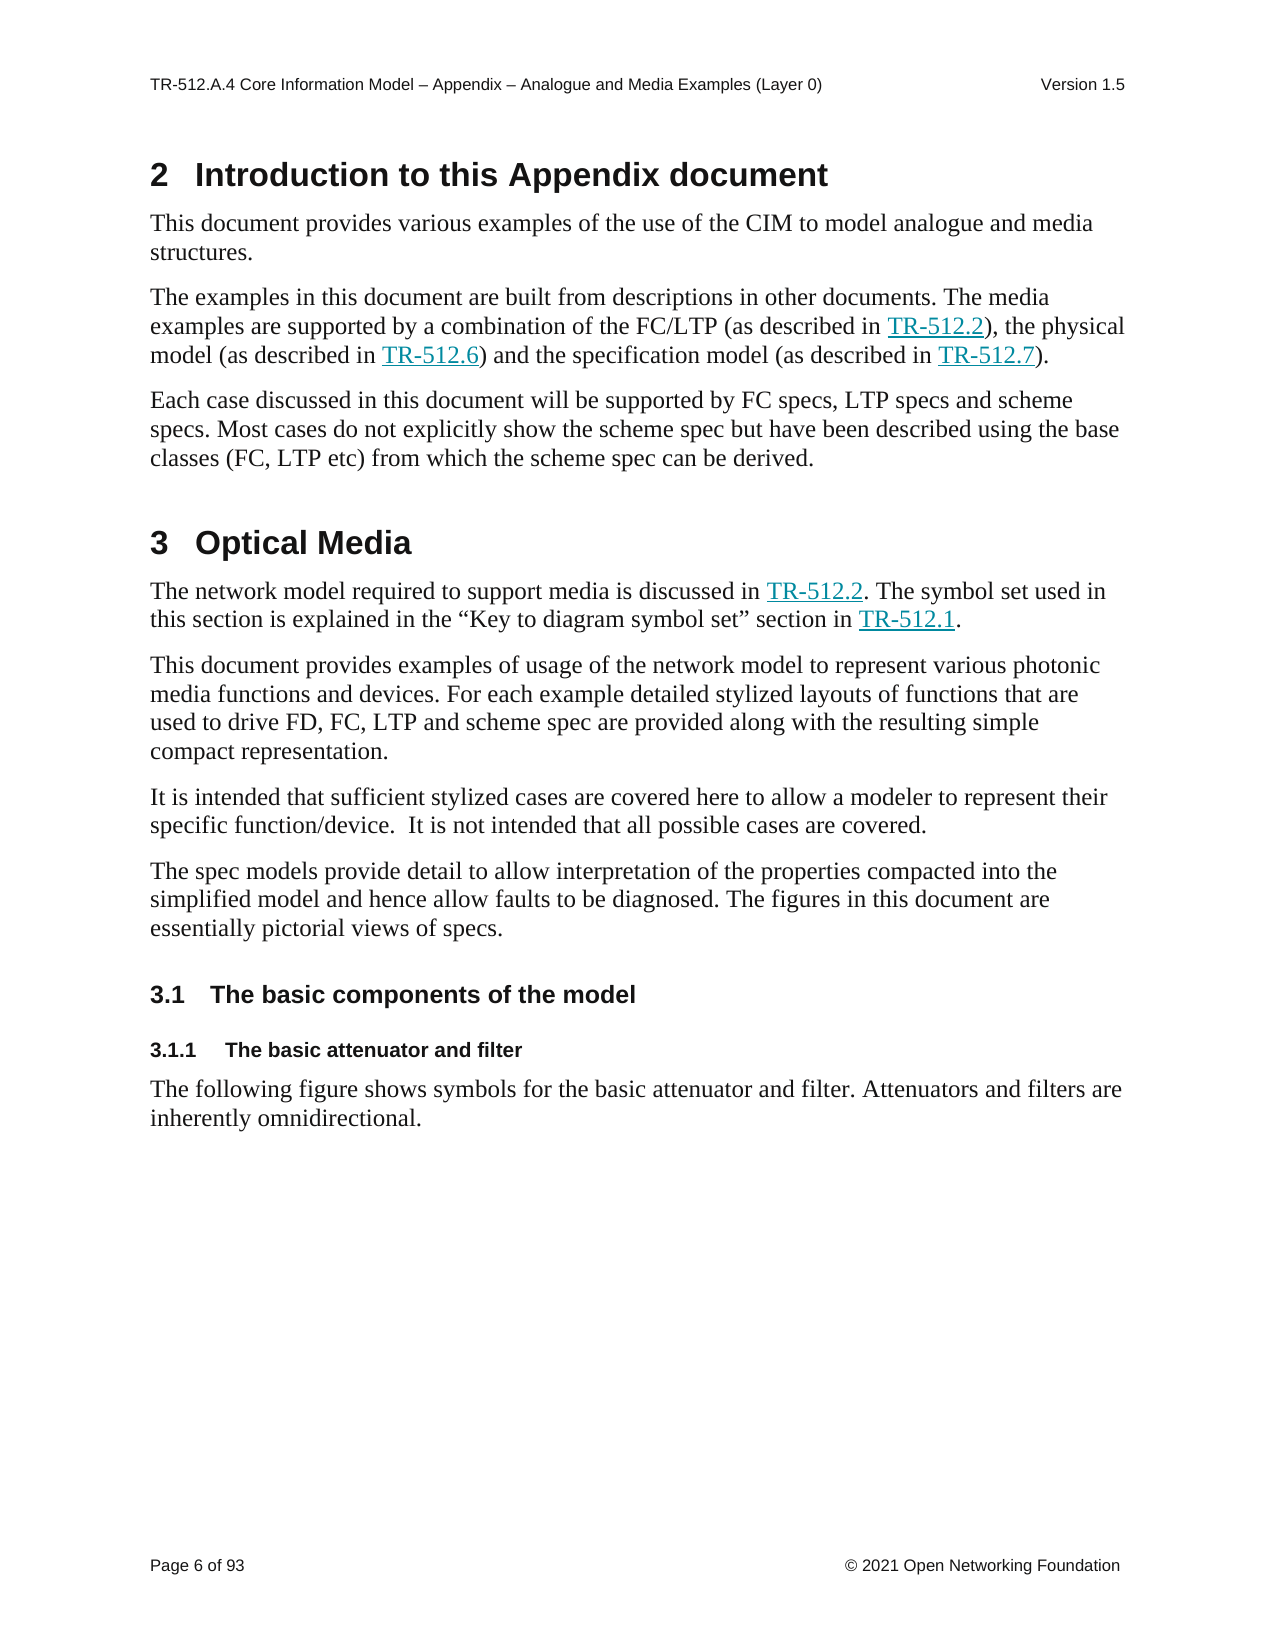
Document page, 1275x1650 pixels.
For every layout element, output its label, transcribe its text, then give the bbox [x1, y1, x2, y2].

subtitle Optical Media [150, 517, 1125, 563]
text The examples in this document are built from descriptions in other documents. The media examples are supported by a combination of the FC/LTP (as described in TR-512.2), the physical model (as described in TR-512.6) and the specification model (as described in TR-512.7). [150, 282, 1125, 369]
text The following figure shows symbols for the basic attenuator and filter. Attenuators and filters are inherently omnidirectional. [150, 1074, 1125, 1131]
text It is intended that sufficient stylized cases are covered here to allow a modeler to represent their specific function/device. It is not intended that all possible cases are covered. [150, 782, 1125, 839]
text The network model required to support media is discussed in TR-512.2. The symbol set used in this section is explained in the “Key to diagram symbol set” section in TR-512.1. [150, 576, 1125, 633]
text The spec models provide detail to allow interpretation of the properties compacted into the simplified model and hence allow faults to be diagnosed. The figures in this document are essentially pictorial views of specs. [150, 856, 1125, 942]
text This document provides various examples of the use of the CIM to model analogue and media structures. [150, 208, 1125, 266]
subtitle The basic attenuator and filter [150, 1037, 1125, 1061]
subtitle The basic components of the model [150, 979, 1125, 1008]
text This document provides examples of usage of the network model to represent various photonic media functions and devices. For each example detailed stylized layouts of functions that are used to drive FD, FC, LTP and scheme spec are provided along with the resulting simple compact representation. [150, 650, 1125, 765]
subtitle Introduction to this Appendix document [150, 150, 1125, 196]
text Each case discussed in this document will be supported by FC specs, LTP specs and scheme specs. Most cases do not explicitly show the scheme spec but have been described using the base classes (FC, LTP etc) from which the scheme spec can be derived. [150, 385, 1125, 472]
